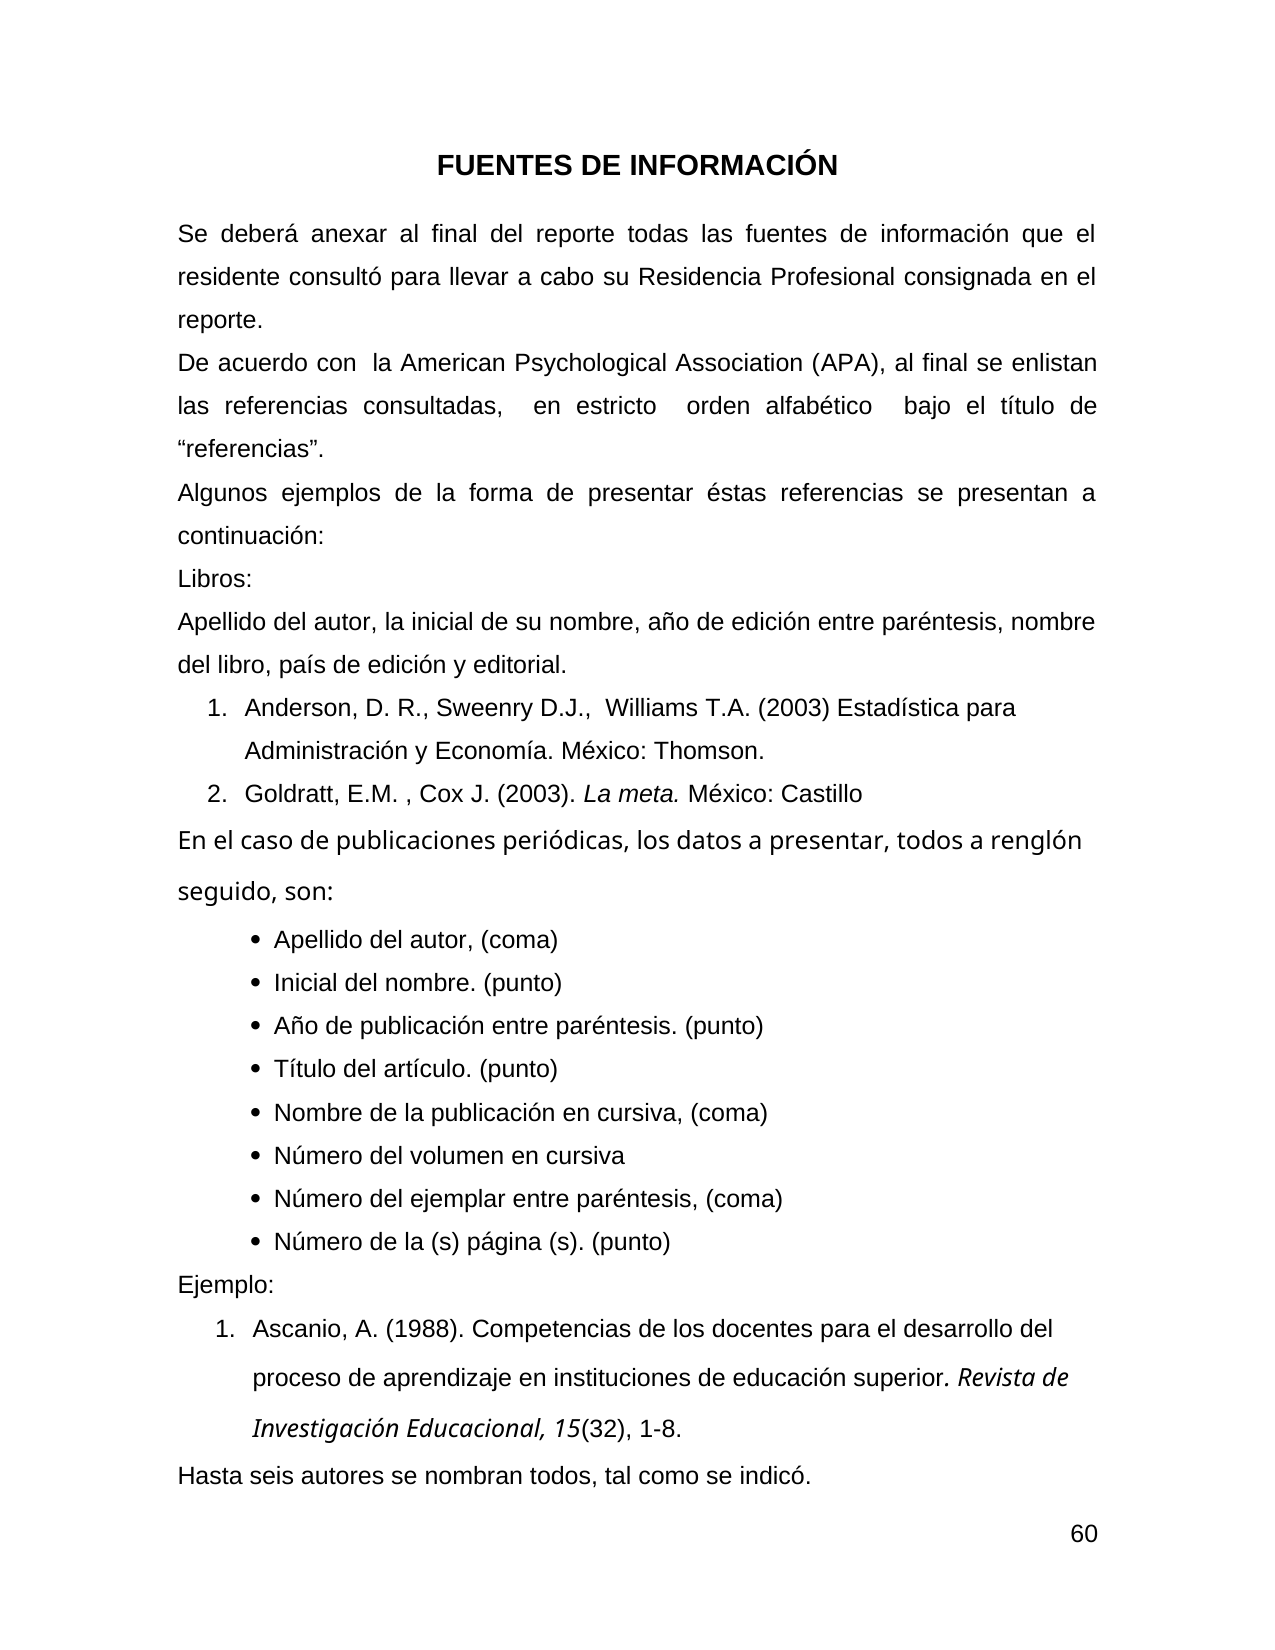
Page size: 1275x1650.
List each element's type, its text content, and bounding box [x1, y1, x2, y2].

text Apellido del autor, la inicial de su nombre, año de edición entre paréntesis, nombre del libro, país de edición y editorial. [177, 607, 1098, 679]
text De acuerdo con la American Psychological Association (APA), al final se enlistan las referencias consultadas, en estricto orden alfabético bajo el título de “referencias”. [177, 348, 1098, 463]
text Apellido del autor, (coma) [251, 924, 1098, 953]
text Hasta seis autores se nombran todos, tal como se indicó. [177, 1461, 1098, 1490]
list Goldratt, E.M. , Cox J. (2003). La meta. México: Castillo [207, 779, 1098, 808]
text Algunos ejemplos de la forma de presentar éstas referencias se presentan a continuación: [177, 477, 1098, 549]
text Número de la (s) página (s). (punto) [251, 1227, 1098, 1256]
text Número del volumen en cursiva [251, 1141, 1098, 1169]
text Se deberá anexar al final del reporte todas las fuentes de información que el residente consultó para llevar a cabo su Residencia Profesional consignada en el reporte. [177, 219, 1098, 334]
text Libros: [177, 564, 1098, 592]
list Anderson, D. R., Sweenry D.J., Williams T.A. (2003) Estadística para Administración y Economía. México: Thomson. [207, 693, 1098, 765]
text Inicial del nombre. (punto) [251, 968, 1098, 997]
text Año de publicación entre paréntesis. (punto) [251, 1011, 1098, 1040]
text Número del ejemplar entre paréntesis, (coma) [251, 1184, 1098, 1213]
text Título del artículo. (punto) [251, 1054, 1098, 1083]
text Ejemplo: [177, 1270, 1098, 1299]
list Ascanio, A. (1988). Competencias de los docentes para el desarrollo del proceso de aprendizaje en instituciones de educación superior. Revista de Investigación Educacional, 15(32), 1-8. [215, 1313, 1098, 1444]
text Nombre de la publicación en cursiva, (coma) [251, 1097, 1098, 1126]
text En el caso de publicaciones periódicas, los datos a presentar, todos a renglón seguido, son: [177, 822, 1098, 908]
list FUENTES DE INFORMACIÓN [177, 148, 1098, 181]
